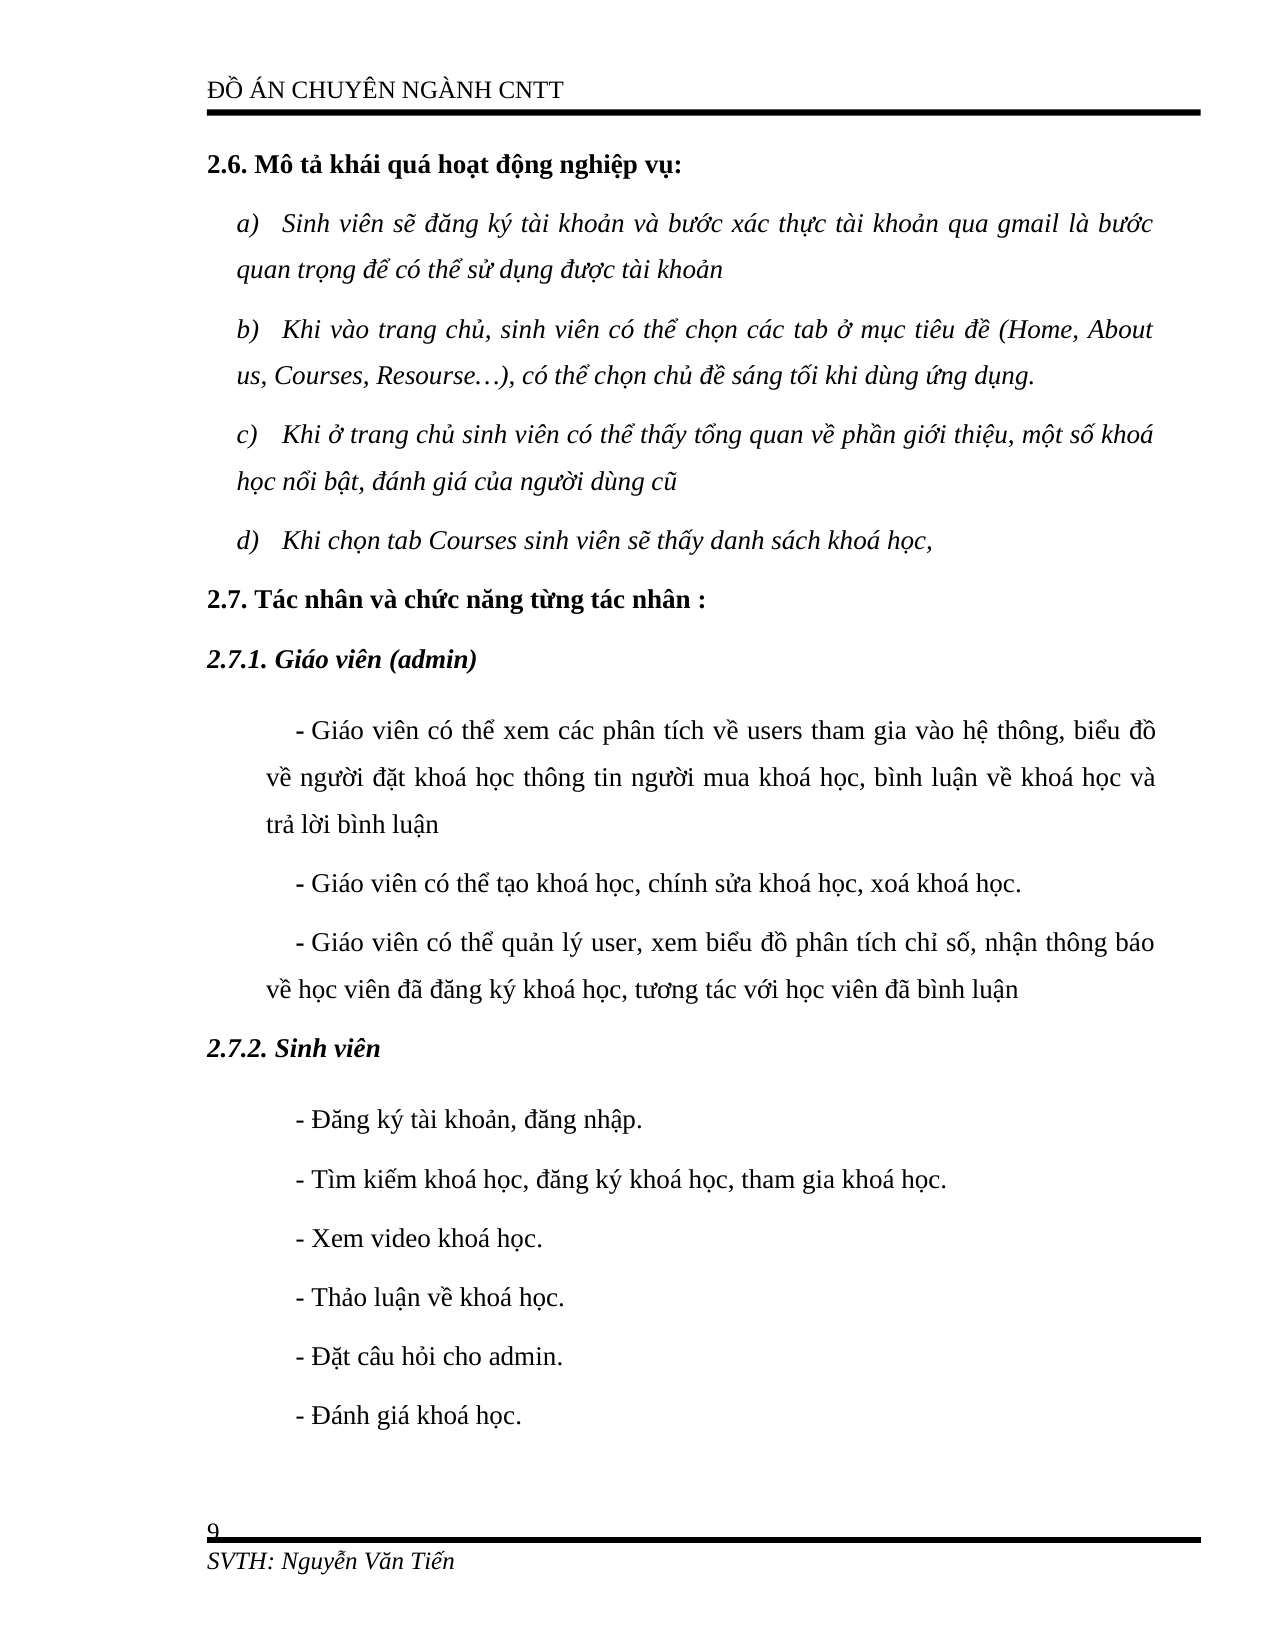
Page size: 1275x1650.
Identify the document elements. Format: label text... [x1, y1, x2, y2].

text Giáo viên có thể quản lý user, xem biểu đồ phân tích chỉ số, nhận thông báo về học viên đã đăng ký khoá học, tương tác với học viên đã bình luận [266, 926, 1157, 1004]
text Tìm kiếm khoá học, đăng ký khoá học, tham gia khoá học. [266, 1163, 1157, 1194]
text Giáo viên có thể tạo khoá học, chính sửa khoá học, xoá khoá học. [266, 867, 1157, 898]
subtitle Tác nhân và chức năng từng tác nhân : [207, 583, 1157, 615]
text Đăng ký tài khoản, đăng nhập. [266, 1103, 1157, 1135]
subtitle Khi chọn tab Courses sinh viên sẽ thấy danh sách khoá học, [236, 524, 1157, 556]
subtitle Khi vào trang chủ, sinh viên có thể chọn các tab ở mục tiêu đề (Home, About us, Courses, Resourse…), có thể chọn chủ đề sáng tối khi dùng ứng dụng. [236, 313, 1157, 391]
subtitle Sinh viên [207, 1032, 1157, 1063]
subtitle Khi ở trang chủ sinh viên có thể thấy tổng quan về phần giới thiệu, một số khoá học nổi bật, đánh giá của người dùng cũ [236, 418, 1157, 496]
subtitle Sinh viên sẽ đăng ký tài khoản và bước xác thực tài khoản qua gmail là bước quan trọng để có thể sử dụng được tài khoản [236, 207, 1157, 285]
text Giáo viên có thể xem các phân tích về users tham gia vào hệ thông, biểu đồ về người đặt khoá học thông tin người mua khoá học, bình luận về khoá học và trả lời bình luận [266, 714, 1157, 839]
text Thảo luận về khoá học. [266, 1281, 1157, 1312]
text Đánh giá khoá học. [266, 1399, 1157, 1431]
text Xem video khoá học. [266, 1222, 1157, 1253]
subtitle Giáo viên (admin) [207, 643, 1157, 674]
text Đặt câu hỏi cho admin. [266, 1340, 1157, 1371]
subtitle Mô tả khái quá hoạt động nghiệp vụ: [207, 148, 1157, 179]
